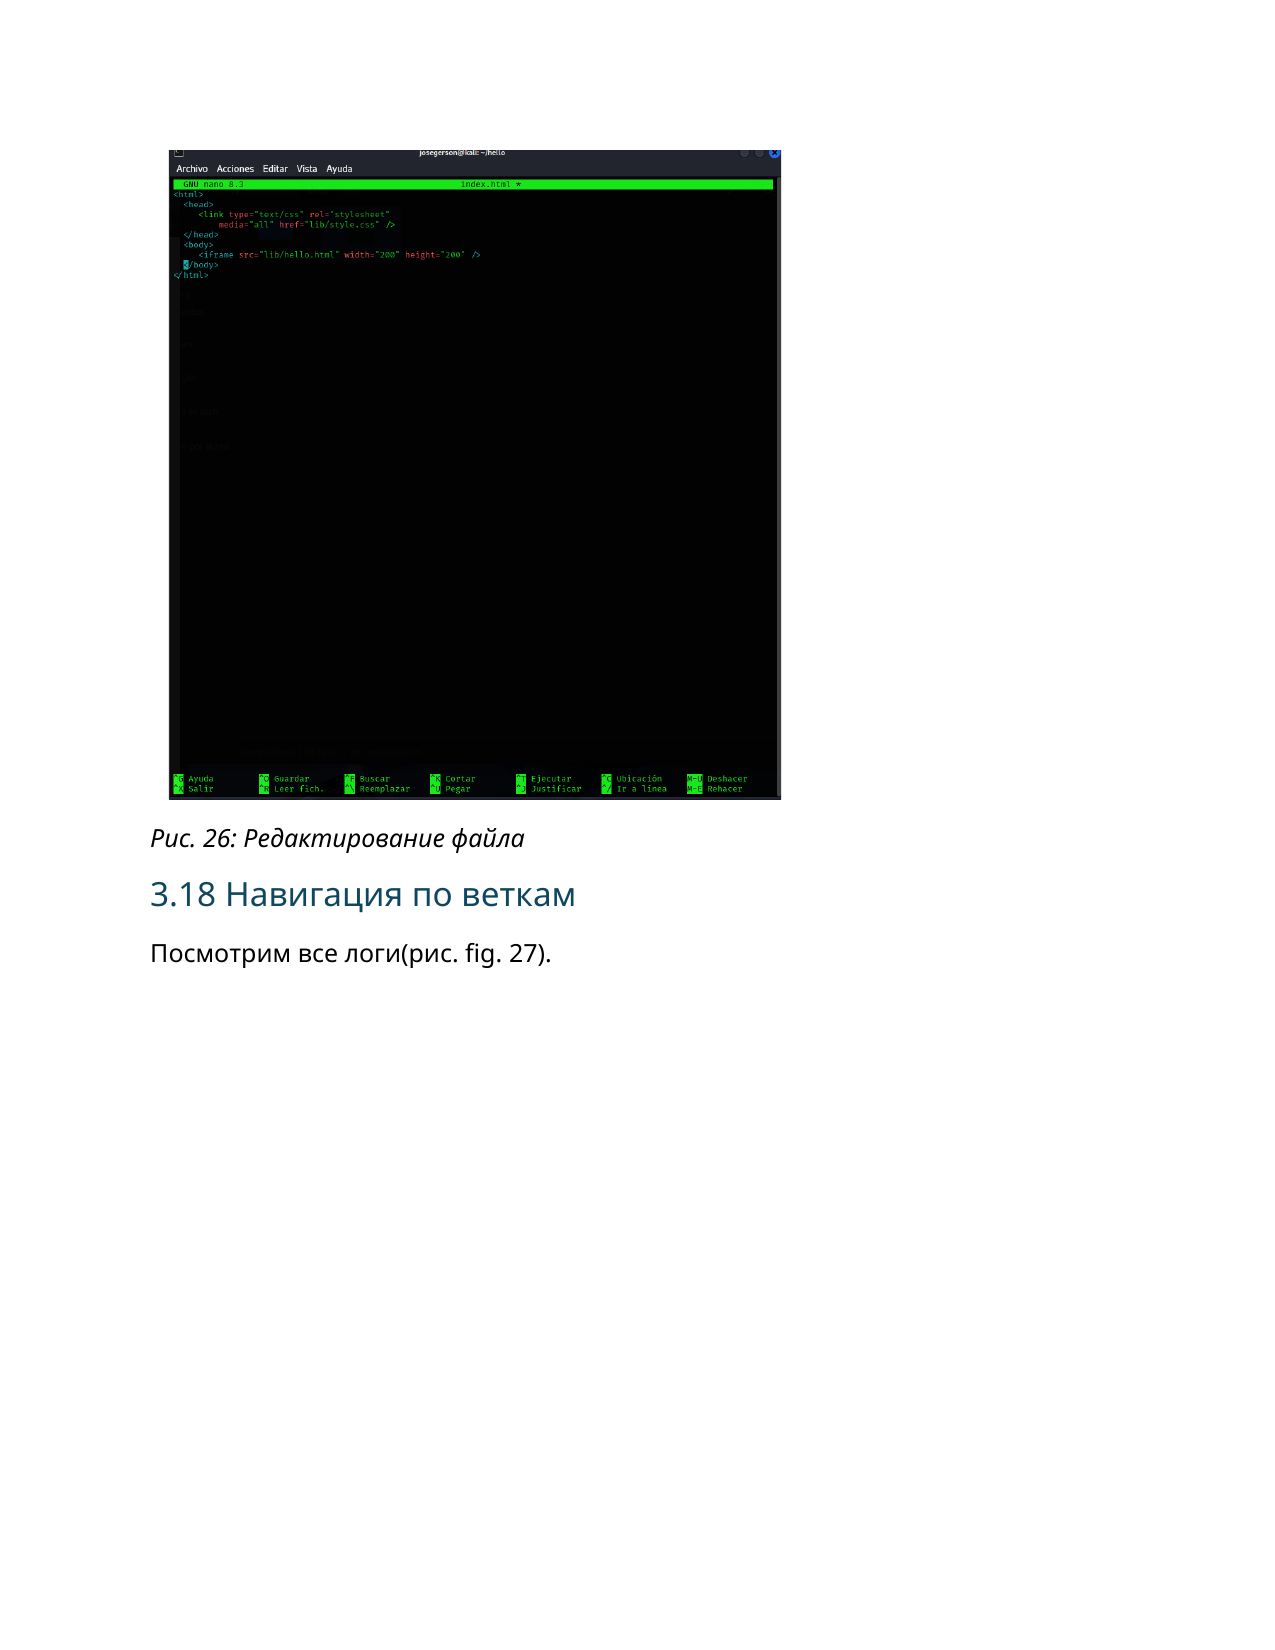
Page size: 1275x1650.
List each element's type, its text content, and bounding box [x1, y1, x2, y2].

text Посмотрим все логи(рис. fig. 27). [150, 935, 1125, 969]
picture [168, 150, 782, 800]
subtitle 3.18 Навигация по веткам [150, 871, 1125, 917]
text Рис. 26: Редактирование файла [150, 820, 1125, 854]
